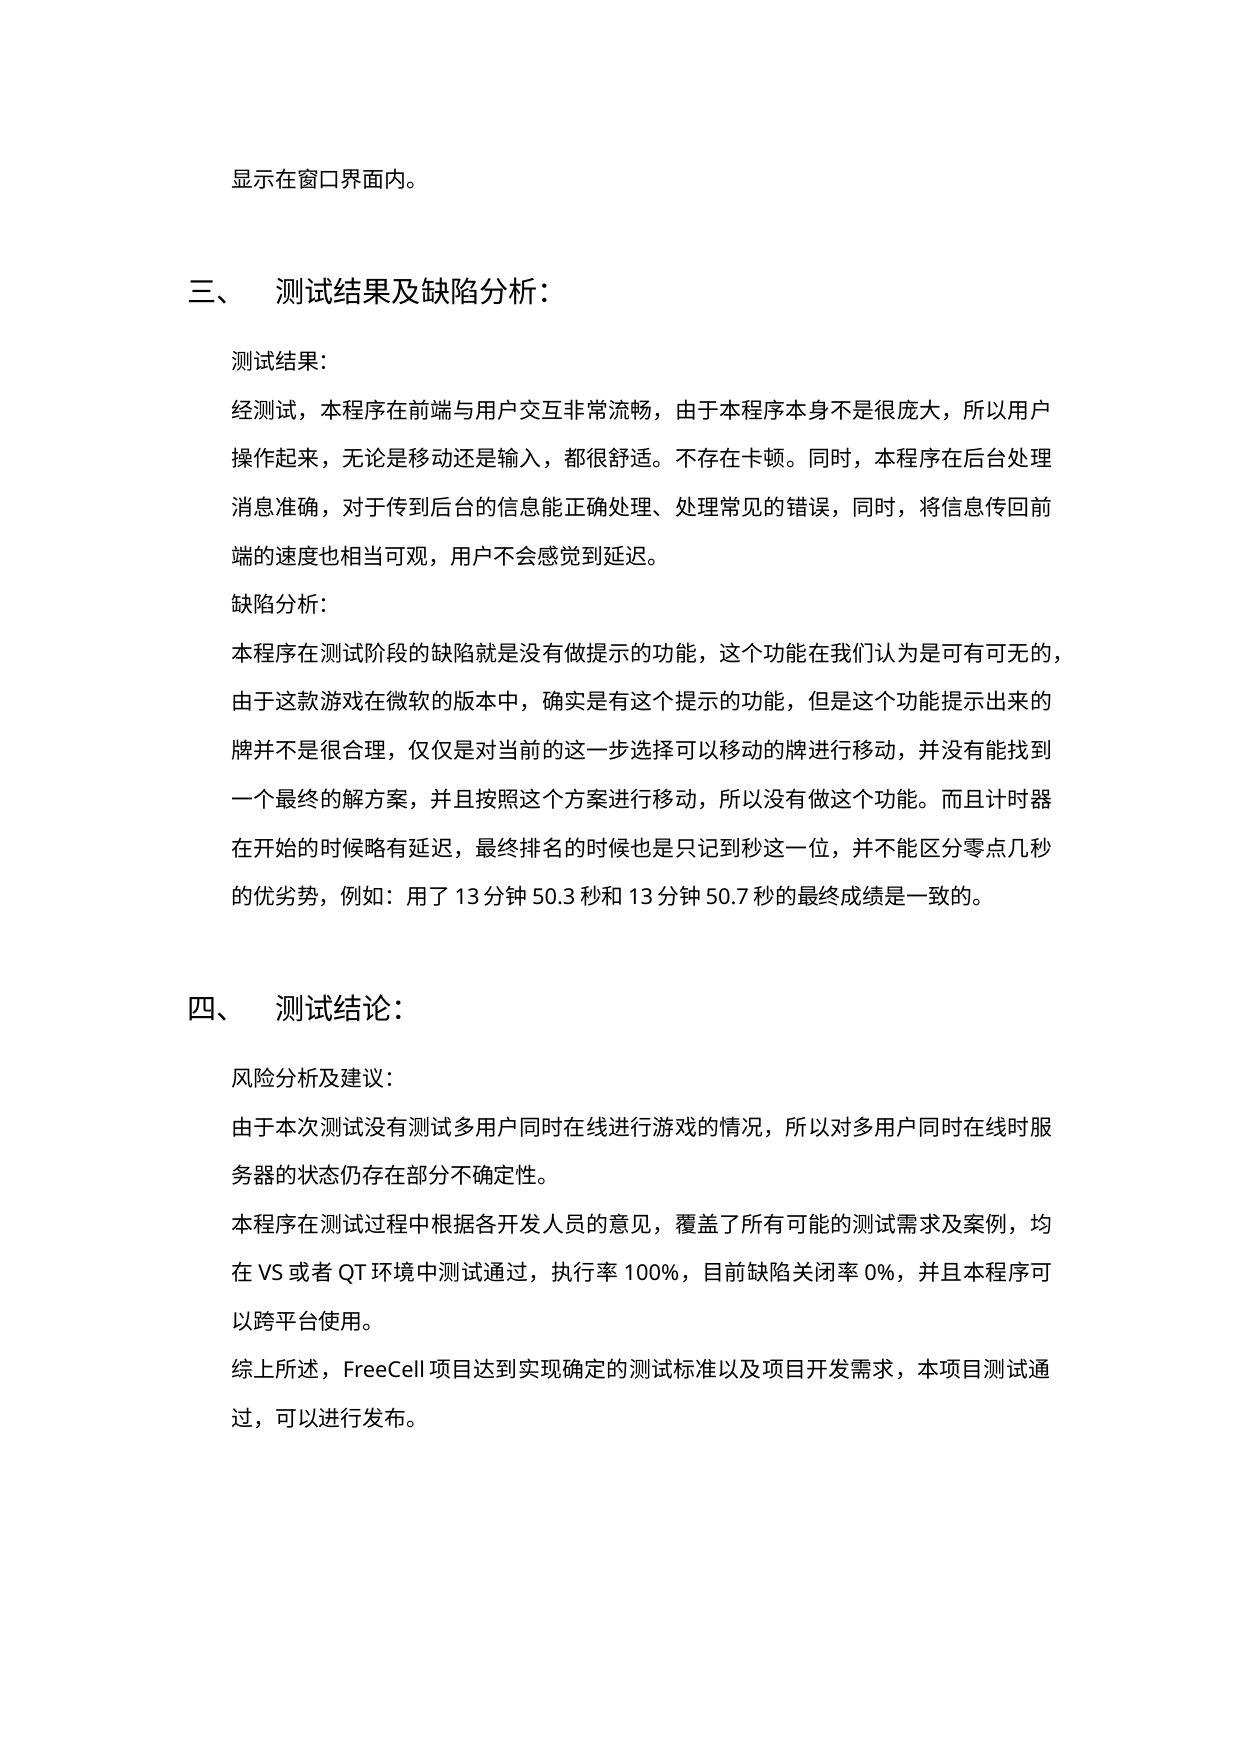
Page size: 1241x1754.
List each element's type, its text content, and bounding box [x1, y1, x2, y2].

text 综上所述，FreeCell项目达到实现确定的测试标准以及项目开发需求，本项目测试通过，可以进行发布。 [231, 1352, 1053, 1433]
list 本程序在测试阶段的缺陷就是没有做提示的功能，这个功能在我们认为是可有可无的，由于这款游戏在微软的版本中，确实是有这个提示的功能，但是这个功能提示出来的牌并不是很合理，仅仅是对当前的这一步选择可以移动的牌进行移动，并没有能找到一个最终的解方案，并且按照这个方案进行移动，所以没有做这个功能。而且计时器在开始的时候略有延迟，最终排名的时候也是只记到秒这一位，并不能区分零点几秒的优劣势，例如：用了13分钟50.3秒和13分钟50.7秒的最终成绩是一致的。 [231, 635, 1053, 911]
list 由于本次测试没有测试多用户同时在线进行游戏的情况，所以对多用户同时在线时服务器的状态仍存在部分不确定性。 [231, 1109, 1053, 1190]
list 测试结果： [231, 344, 1053, 376]
list 缺陷分析： [231, 587, 1053, 619]
list 风险分析及建议： [231, 1061, 1053, 1093]
list 经测试，本程序在前端与用户交互非常流畅，由于本程序本身不是很庞大，所以用户操作起来，无论是移动还是输入，都很舒适。不存在卡顿。同时，本程序在后台处理消息准确，对于传到后台的信息能正确处理、处理常见的错误，同时，将信息传回前端的速度也相当可观，用户不会感觉到延迟。 [231, 392, 1053, 571]
list 测试结果及缺陷分析： [187, 258, 1053, 323]
list 测试结论： [187, 974, 1053, 1039]
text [231, 162, 1053, 194]
list 本程序在测试过程中根据各开发人员的意见，覆盖了所有可能的测试需求及案例，均在VS或者QT环境中测试通过，执行率100%，目前缺陷关闭率0%，并且本程序可以跨平台使用。 [231, 1206, 1053, 1336]
